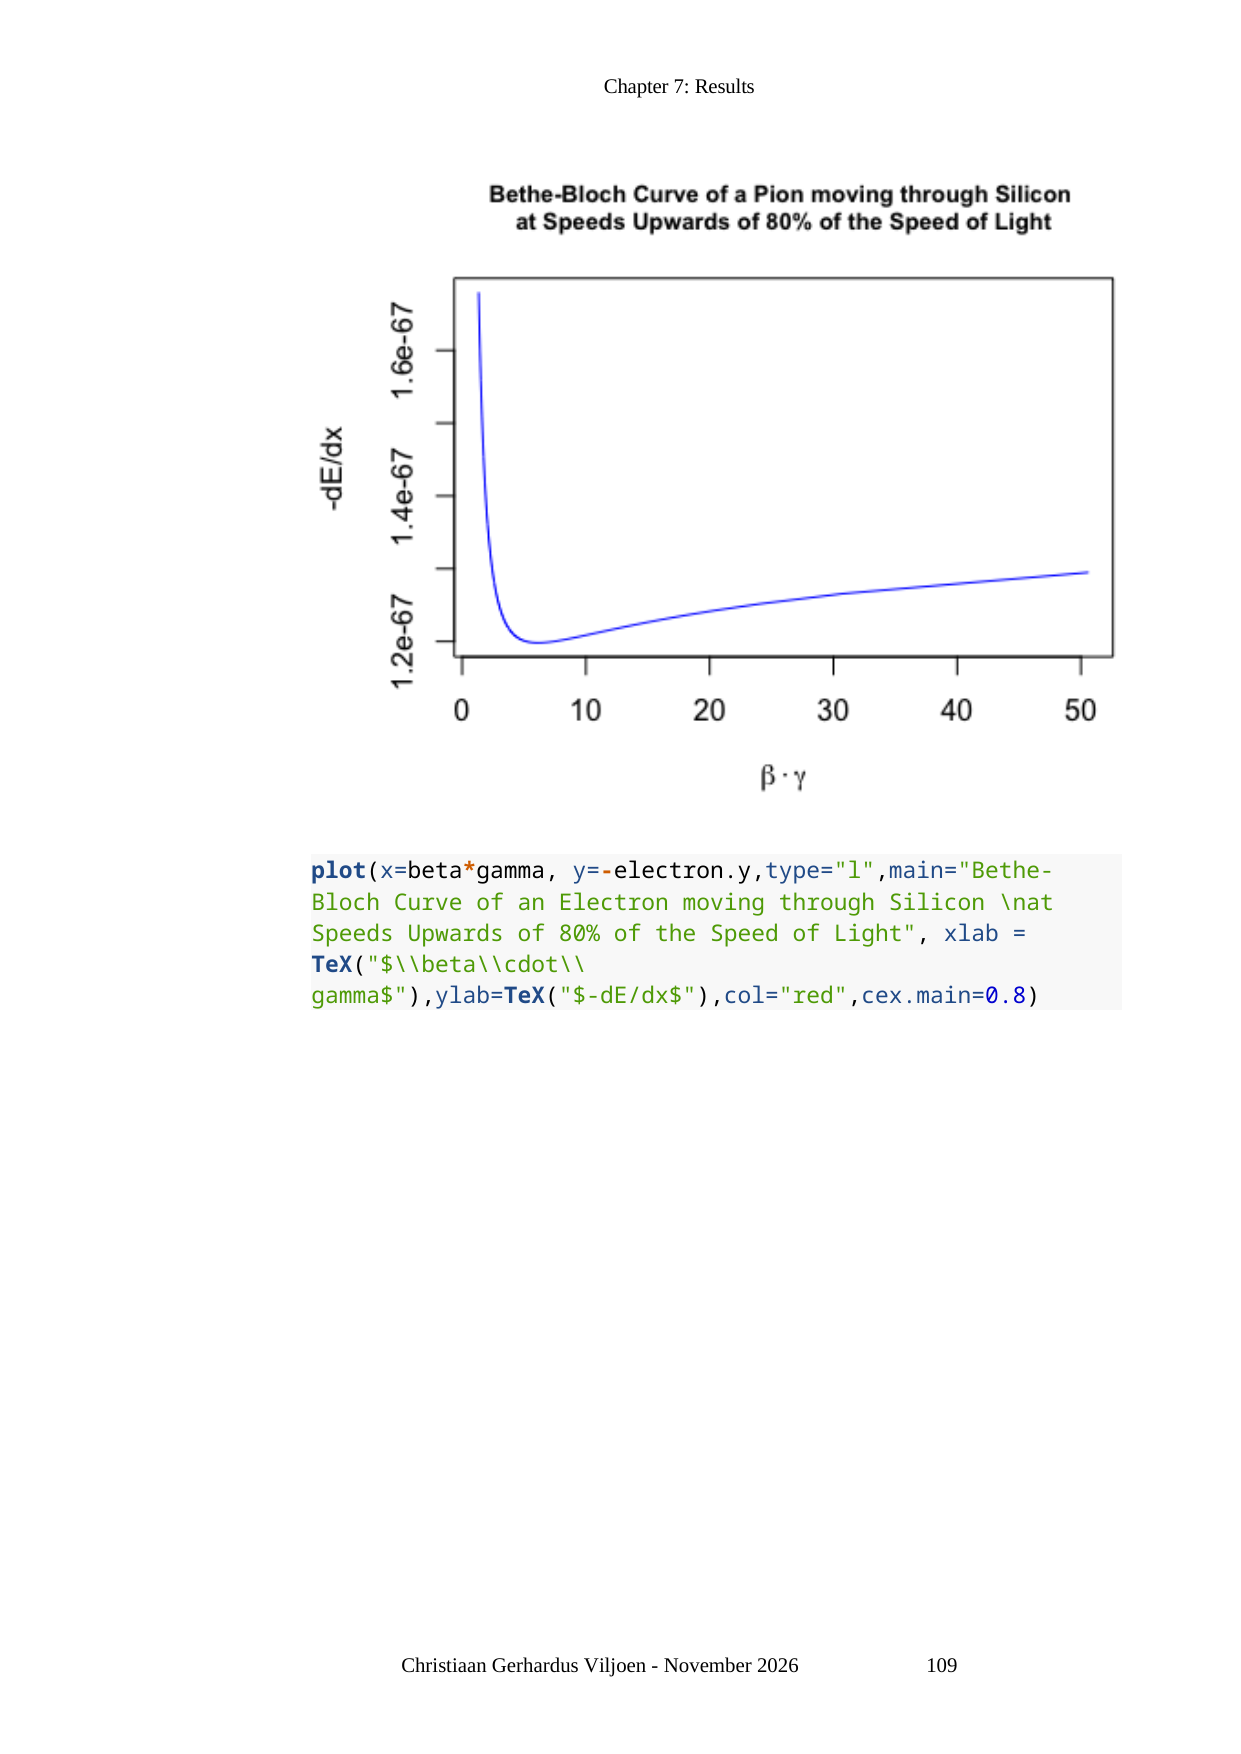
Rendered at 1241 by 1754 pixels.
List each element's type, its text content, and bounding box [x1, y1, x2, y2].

picture [311, 135, 1187, 836]
text plot(x=beta*gamma, y=-electron.y,type="l",main="Bethe-Bloch Curve of an Electron moving through Silicon \nat Speeds Upwards of 80% of the Speed of Light", xlab = TeX("$\\beta\\cdot\\gamma$"),ylab=TeX("$-dE/dx$"),col="red",cex.main=0.8) [586, 854, 1122, 1010]
